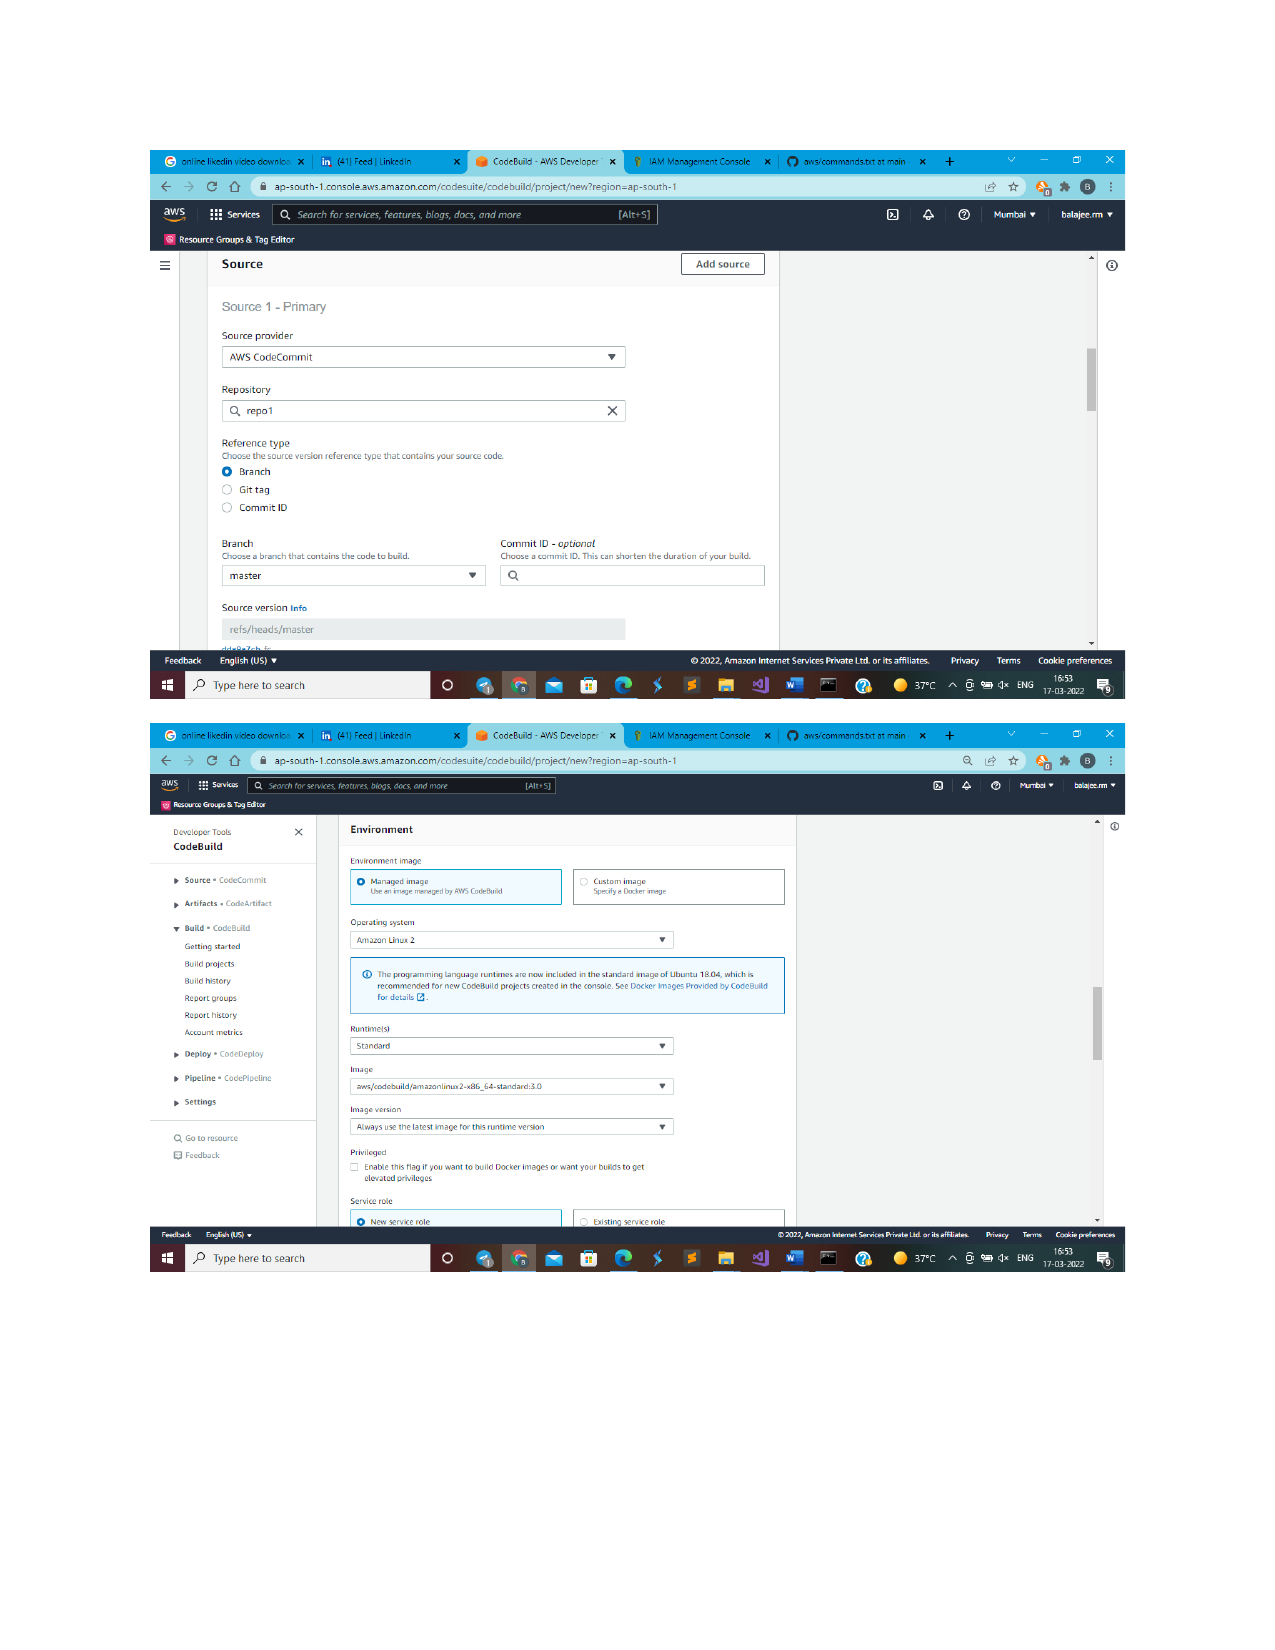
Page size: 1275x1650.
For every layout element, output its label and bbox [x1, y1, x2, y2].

picture [166, 157, 175, 166]
picture [322, 157, 331, 166]
picture [150, 150, 1125, 699]
picture [150, 723, 1125, 1272]
picture [166, 731, 175, 740]
picture [322, 731, 331, 740]
